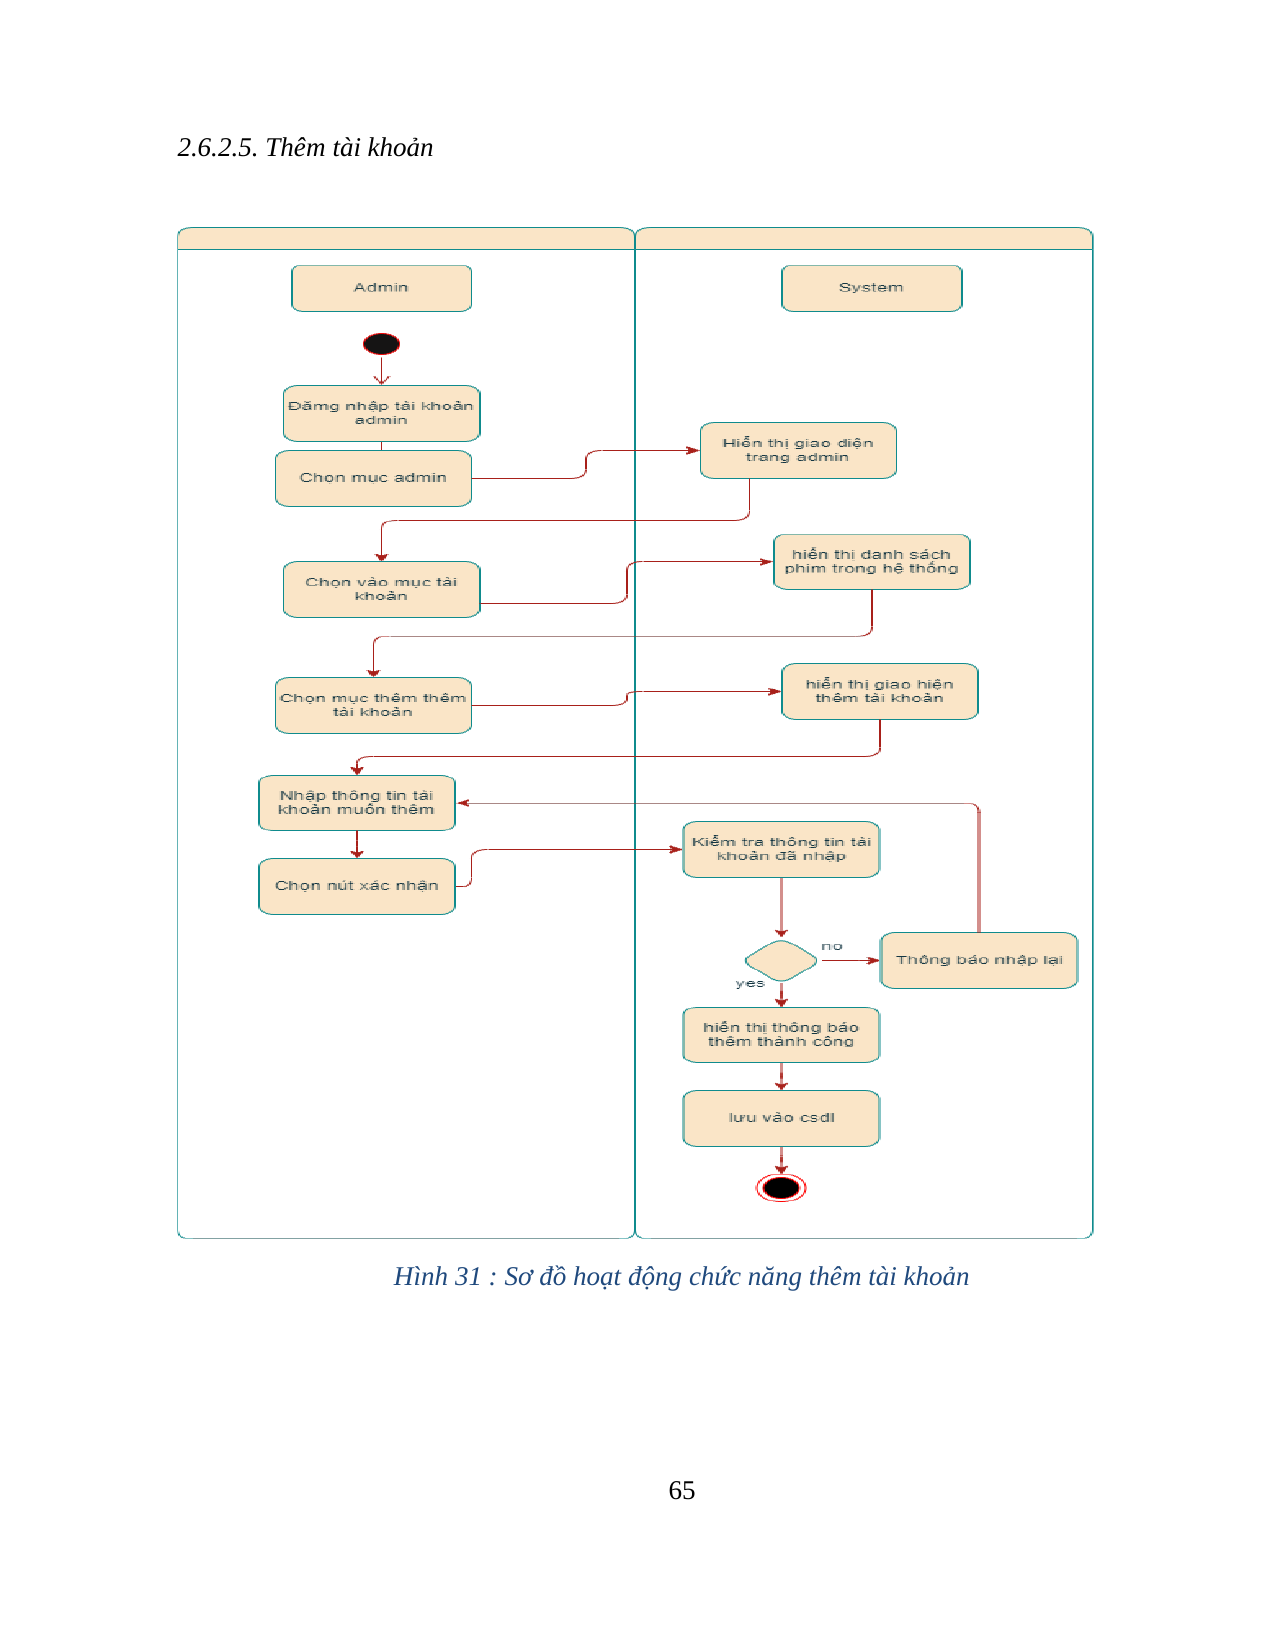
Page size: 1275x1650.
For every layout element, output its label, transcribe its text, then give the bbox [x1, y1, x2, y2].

picture [177, 227, 1094, 1239]
text Thêm tài khoản [177, 131, 1186, 162]
text Hình 31 : Sơ đồ hoạt động chức năng thêm tài khoản [177, 1260, 1186, 1291]
